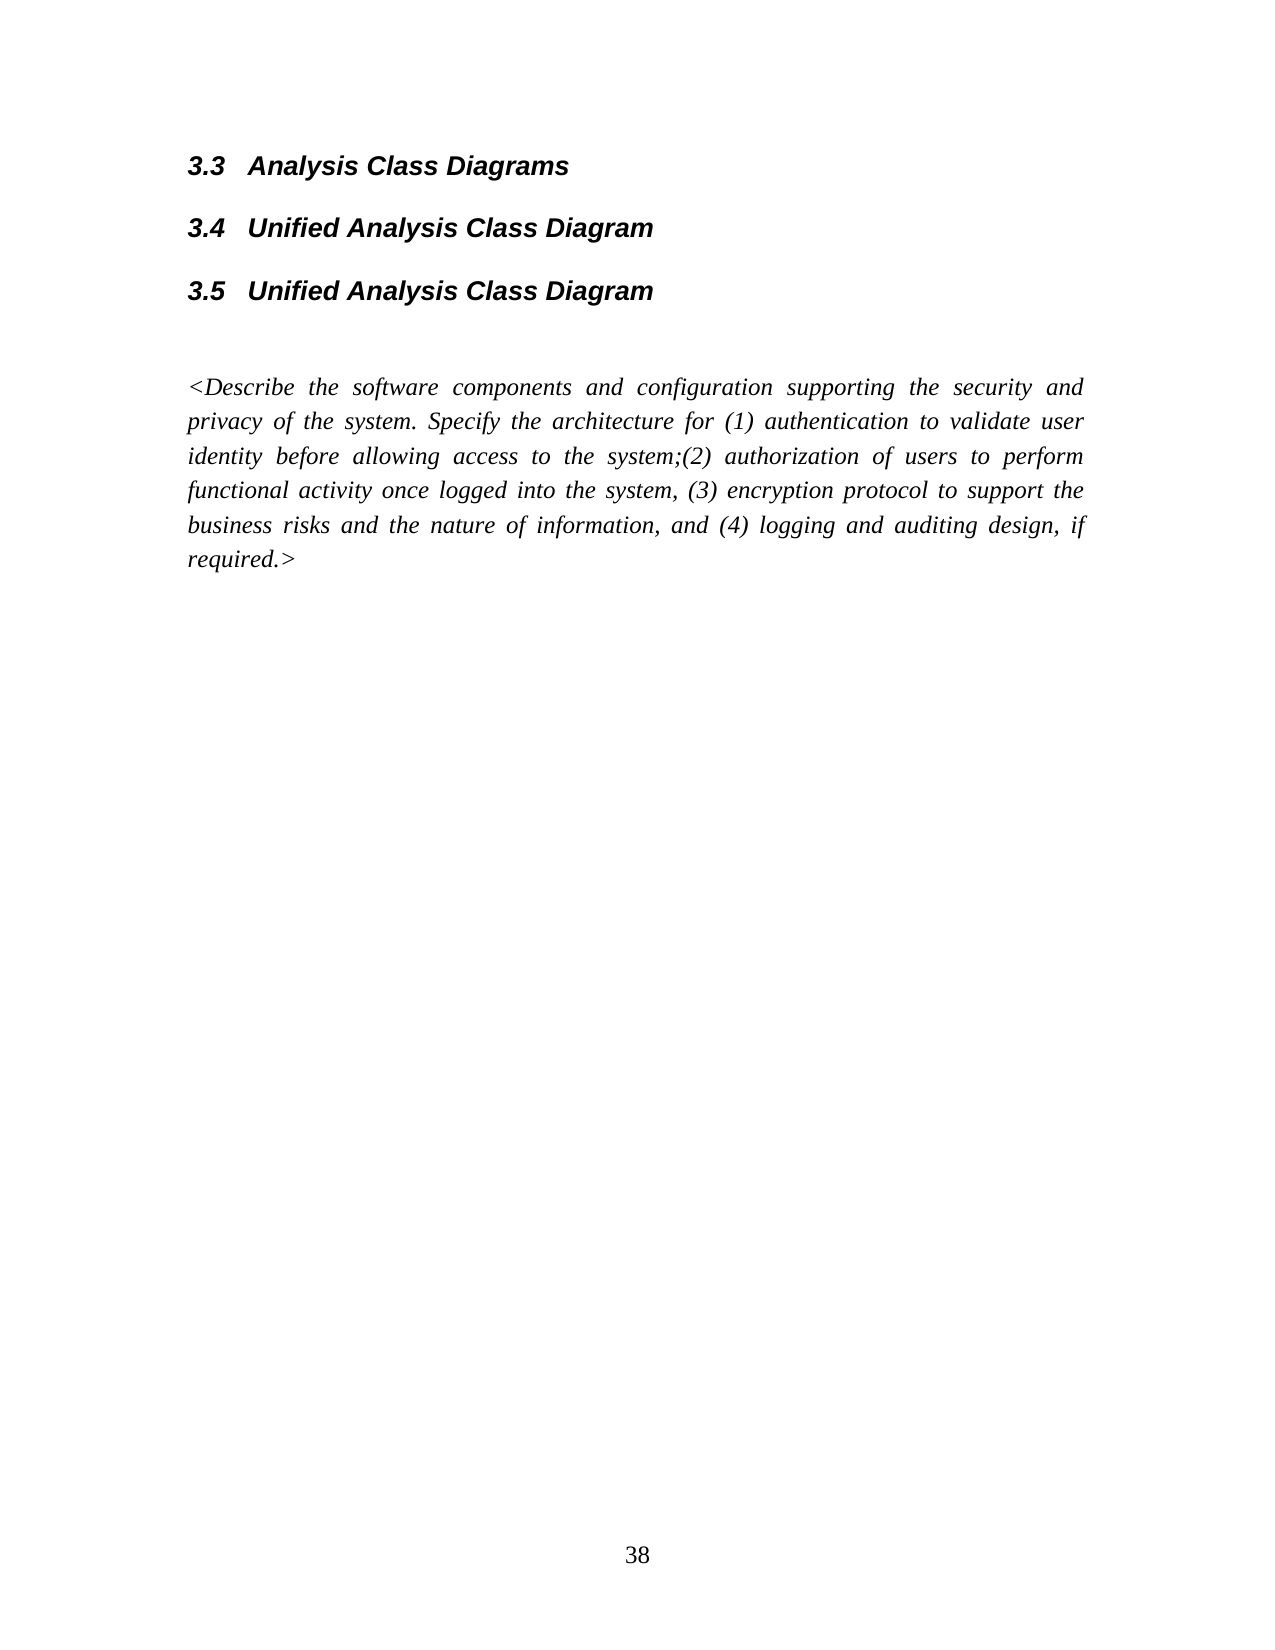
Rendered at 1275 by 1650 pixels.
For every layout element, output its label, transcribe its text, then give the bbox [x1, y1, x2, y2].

subtitle Analysis Class Diagrams [187, 150, 1087, 181]
subtitle Unified Analysis Class Diagram [187, 212, 1087, 244]
subtitle Unified Analysis Class Diagram [187, 275, 1087, 306]
text <Describe the software components and configuration supporting the security and privacy of the system. Specify the architecture for (1) authentication to validate user identity before allowing access to the system;(2) authorization of users to perform functional activity once logged into the system, (3) encryption protocol to support the business risks and the nature of information, and (4) logging and auditing design, if required.> [187, 372, 1087, 573]
